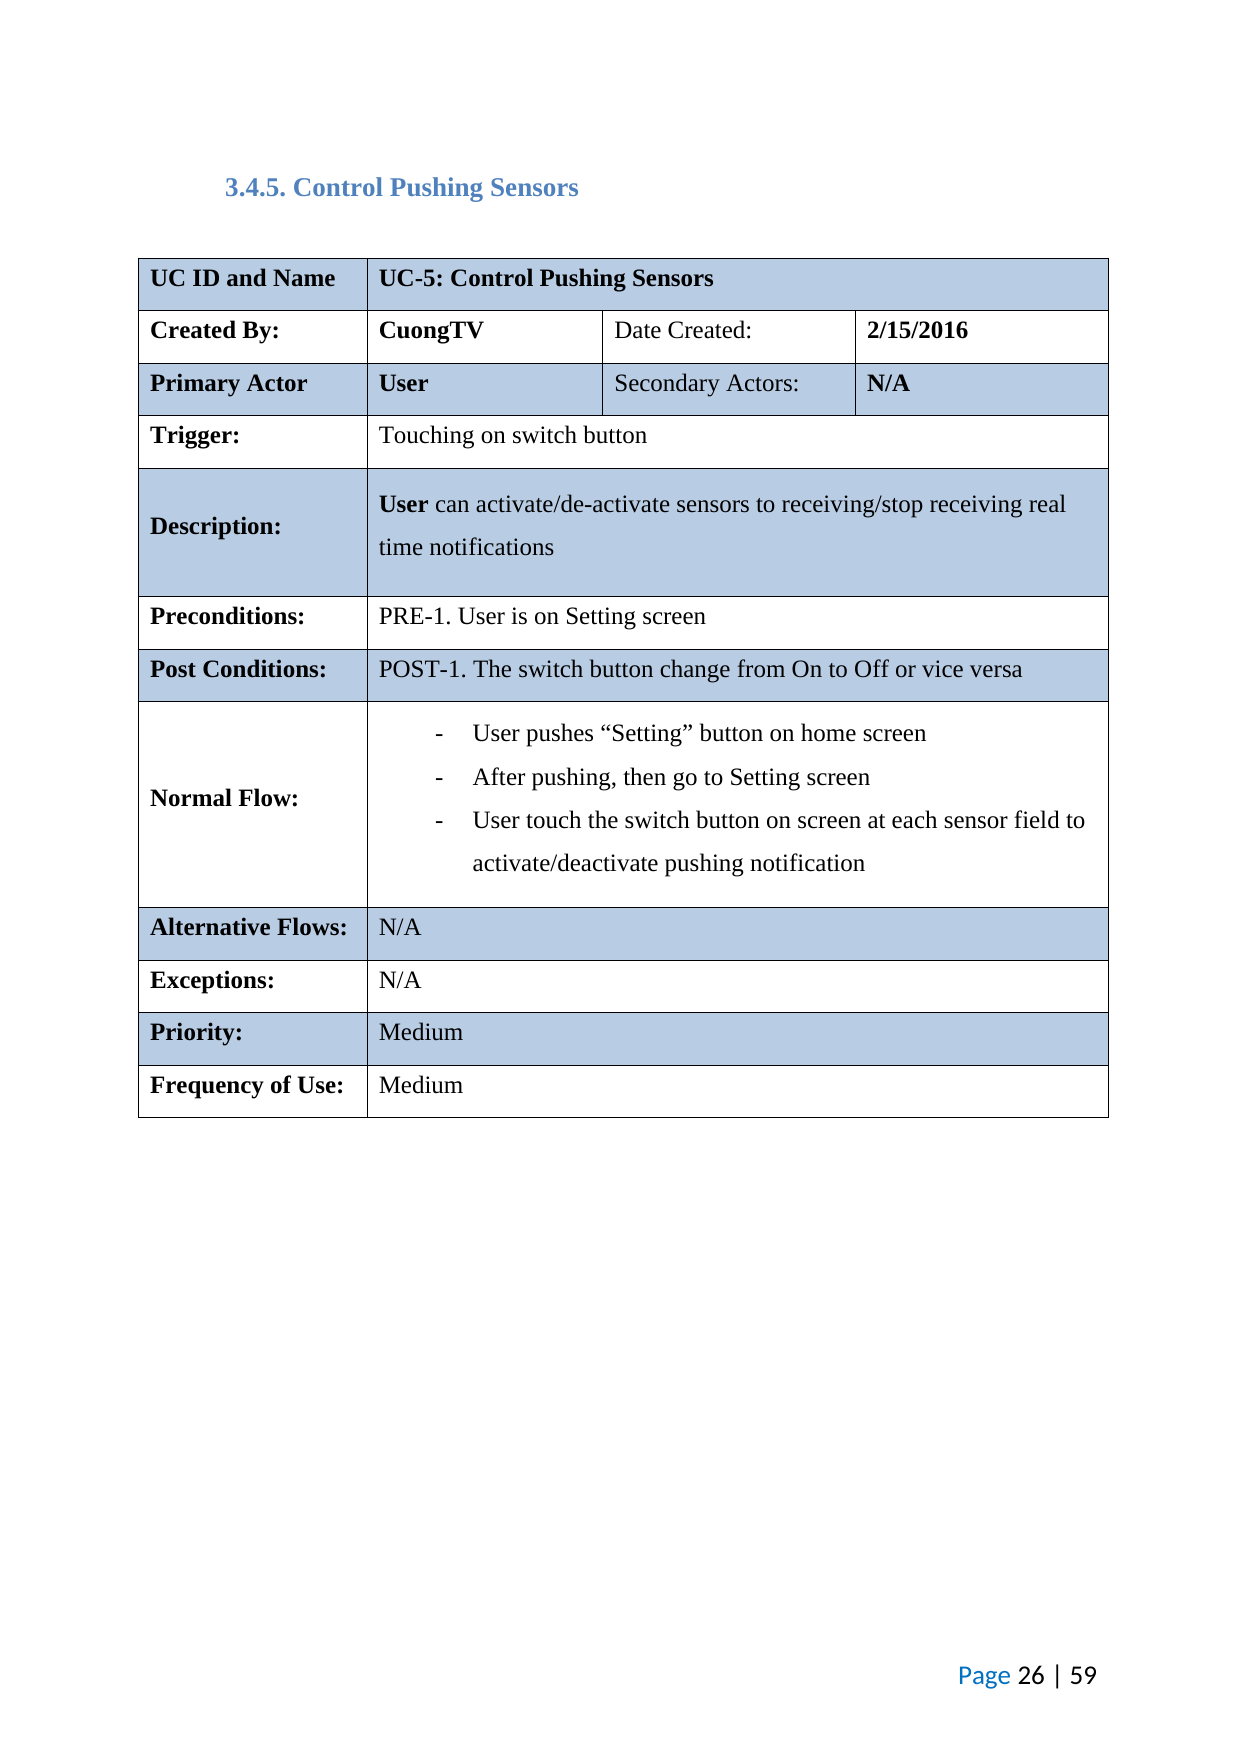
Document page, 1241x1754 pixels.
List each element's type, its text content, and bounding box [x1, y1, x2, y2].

table_cell Normal Flow: [139, 702, 367, 907]
table_cell Preconditions: [139, 597, 367, 648]
table_cell Secondary Actors: [603, 364, 855, 415]
table_cell Medium [368, 1066, 1108, 1117]
table_cell Frequency of Use: [139, 1066, 367, 1117]
table_cell Touching on switch button [368, 416, 1108, 468]
table_cell POST-1. The switch button change from On to Off or vice versa [368, 650, 1108, 701]
table_cell Created By: [139, 311, 367, 363]
table_cell Priority: [139, 1013, 367, 1065]
table_header UC-5: Control Pushing Sensors [368, 259, 1108, 310]
table_cell N/A [368, 908, 1108, 960]
table_cell Trigger: [139, 416, 367, 468]
table_cell User [368, 364, 602, 415]
table_cell N/A [856, 364, 1108, 415]
table_cell Post Conditions: [139, 650, 367, 701]
table_cell Exceptions: [139, 961, 367, 1012]
table_cell PRE-1. User is on Setting screen [368, 597, 1108, 648]
table_cell Description: [139, 469, 367, 596]
table_cell Date Created: [603, 311, 855, 363]
table_cell User pushes “Setting” button on home screen After pushing, then go to Setting screen User touch the switch button on screen at each sensor field to activate/deactivate pushing notification [368, 702, 1108, 907]
table_cell Alternative Flows: [139, 908, 367, 960]
table_cell N/A [368, 961, 1108, 1012]
table_cell User can activate/de-activate sensors to receiving/stop receiving real time notifications [368, 469, 1108, 596]
table_header UC ID and Name [139, 259, 367, 310]
table_cell Medium [368, 1013, 1108, 1065]
table_cell CuongTV [368, 311, 602, 363]
table_cell Primary Actor [139, 364, 367, 415]
table_cell 2/15/2016 [856, 311, 1108, 363]
subtitle 3.4.5. Control Pushing Sensors [150, 171, 1097, 202]
